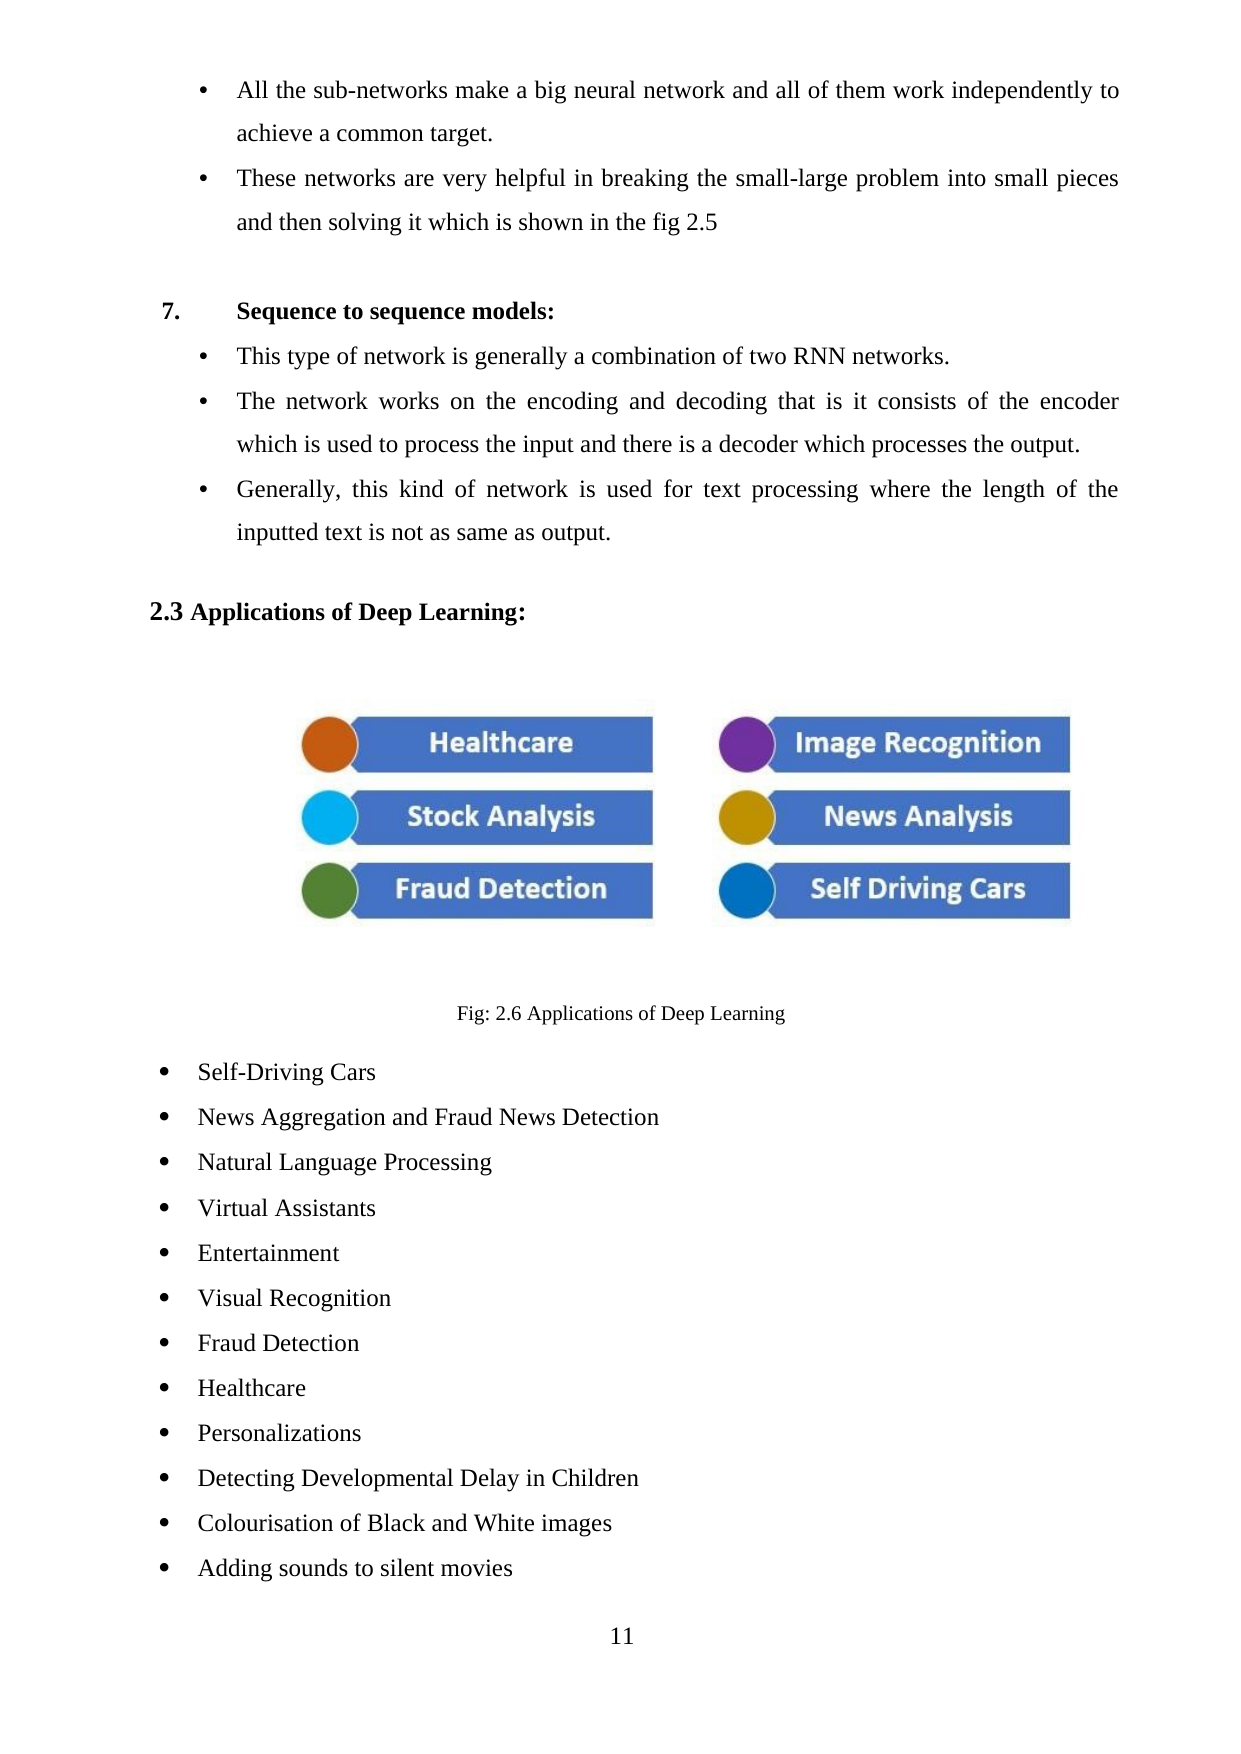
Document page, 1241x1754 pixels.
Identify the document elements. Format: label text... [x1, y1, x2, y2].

list Virtual Assistants [160, 1193, 1120, 1222]
list Colourisation of Black and White images [160, 1508, 1120, 1537]
text Fig: 2.6 Applications of Deep Learning [120, 1001, 1122, 1025]
list News Aggregation and Fraud News Detection [160, 1102, 1120, 1131]
list Personalizations [160, 1418, 1120, 1447]
list The network works on the encoding and decoding that is it consists of the encoder which is used to process the input and there is a decoder which processes the output. [199, 386, 1120, 458]
list These networks are very helpful in breaking the small-large problem into small pieces and then solving it which is shown in the fig 2.5 [199, 163, 1120, 235]
list Visual Recognition [160, 1283, 1120, 1312]
list Entertainment [160, 1238, 1120, 1267]
list Sequence to sequence models: [161, 296, 1121, 325]
list Detecting Developmental Delay in Children [160, 1463, 1120, 1492]
subtitle 2.3 Applications of Deep Learning: [122, 595, 1121, 627]
list All the sub-networks make a big neural network and all of them work independently to achieve a common target. [199, 75, 1120, 147]
list Adding sounds to silent movies [160, 1553, 1120, 1582]
list This type of network is generally a combination of two RNN networks. [199, 341, 1120, 369]
list Fraud Detection [160, 1328, 1120, 1357]
picture [277, 699, 1089, 927]
list Self-Driving Cars [160, 1057, 1120, 1086]
list Healthcare [160, 1373, 1120, 1402]
list Generally, this kind of network is used for text processing where the length of the inputted text is not as same as output. [199, 474, 1120, 546]
list Natural Language Processing [160, 1147, 1120, 1177]
